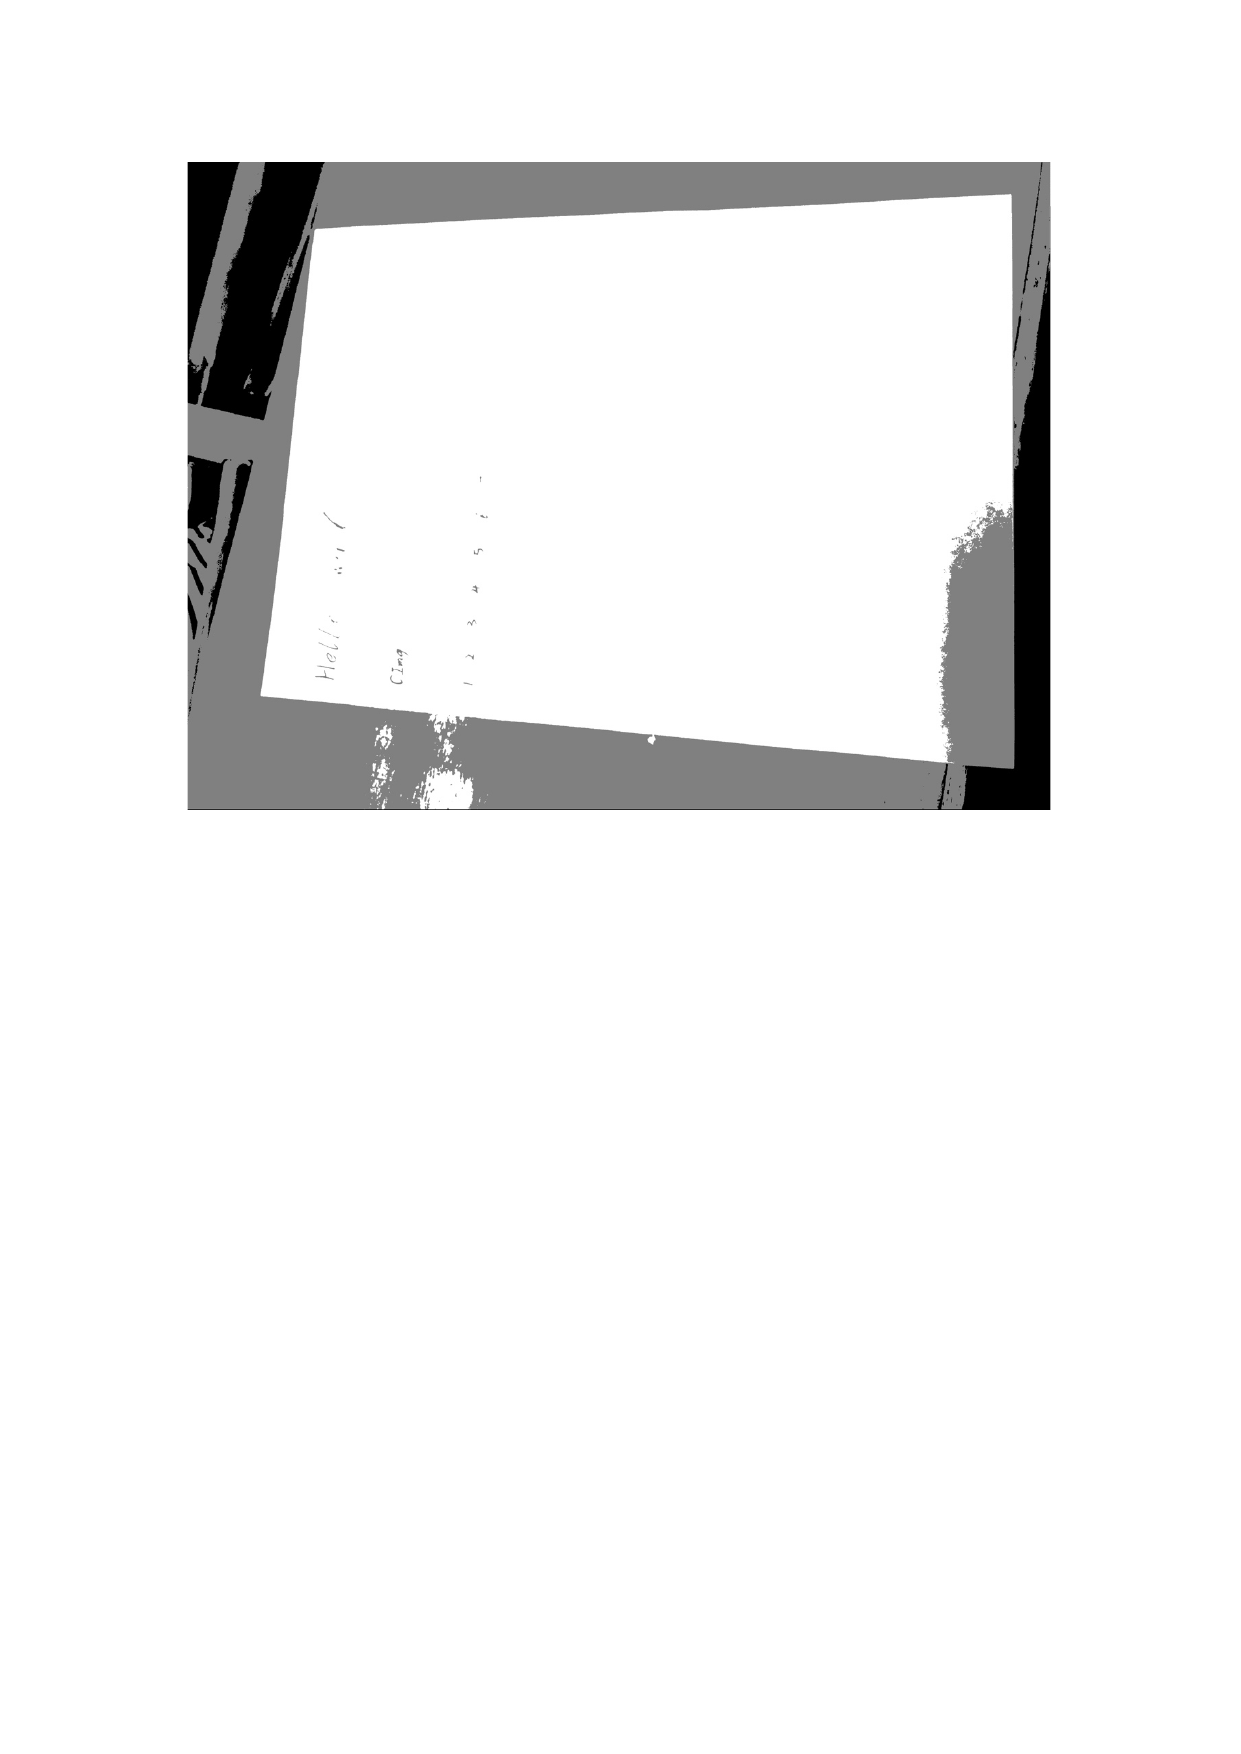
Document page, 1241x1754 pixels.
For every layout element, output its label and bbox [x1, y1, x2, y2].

picture [187, 162, 1051, 810]
